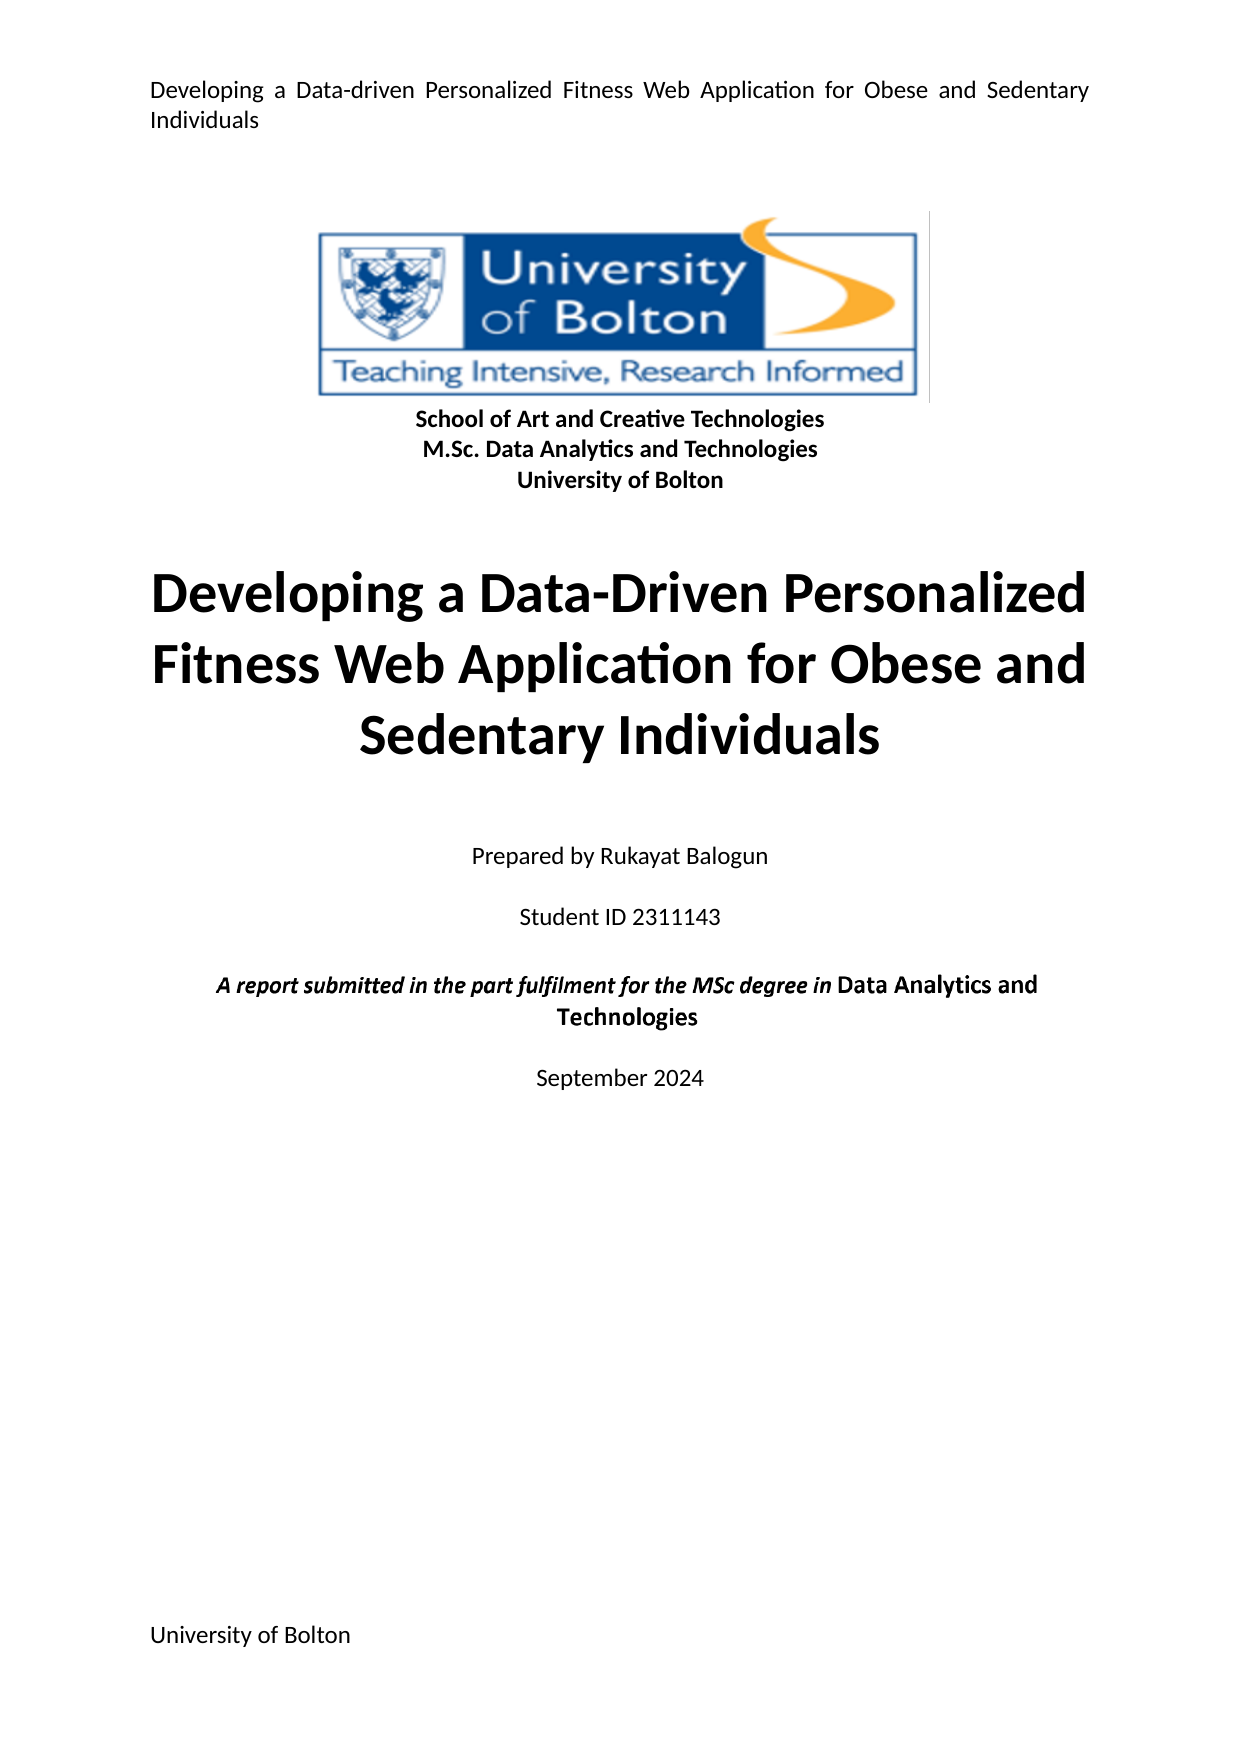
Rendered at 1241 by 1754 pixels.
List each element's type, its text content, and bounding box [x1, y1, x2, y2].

text Prepared by Rukayat Balogun [150, 840, 1090, 871]
text University of Bolton [150, 464, 1090, 494]
text M.Sc. Data Analytics and Technologies [150, 433, 1090, 464]
text Developing a Data-Driven Personalized Fitness Web Application for Obese and Sedentary Individuals [150, 555, 1090, 769]
text Student ID 2311143 [150, 901, 1090, 932]
picture [309, 211, 931, 403]
text School of Art and Creative Technologies [150, 403, 1090, 433]
text September 2024 [150, 1062, 1090, 1092]
picture [176, 962, 1064, 1032]
